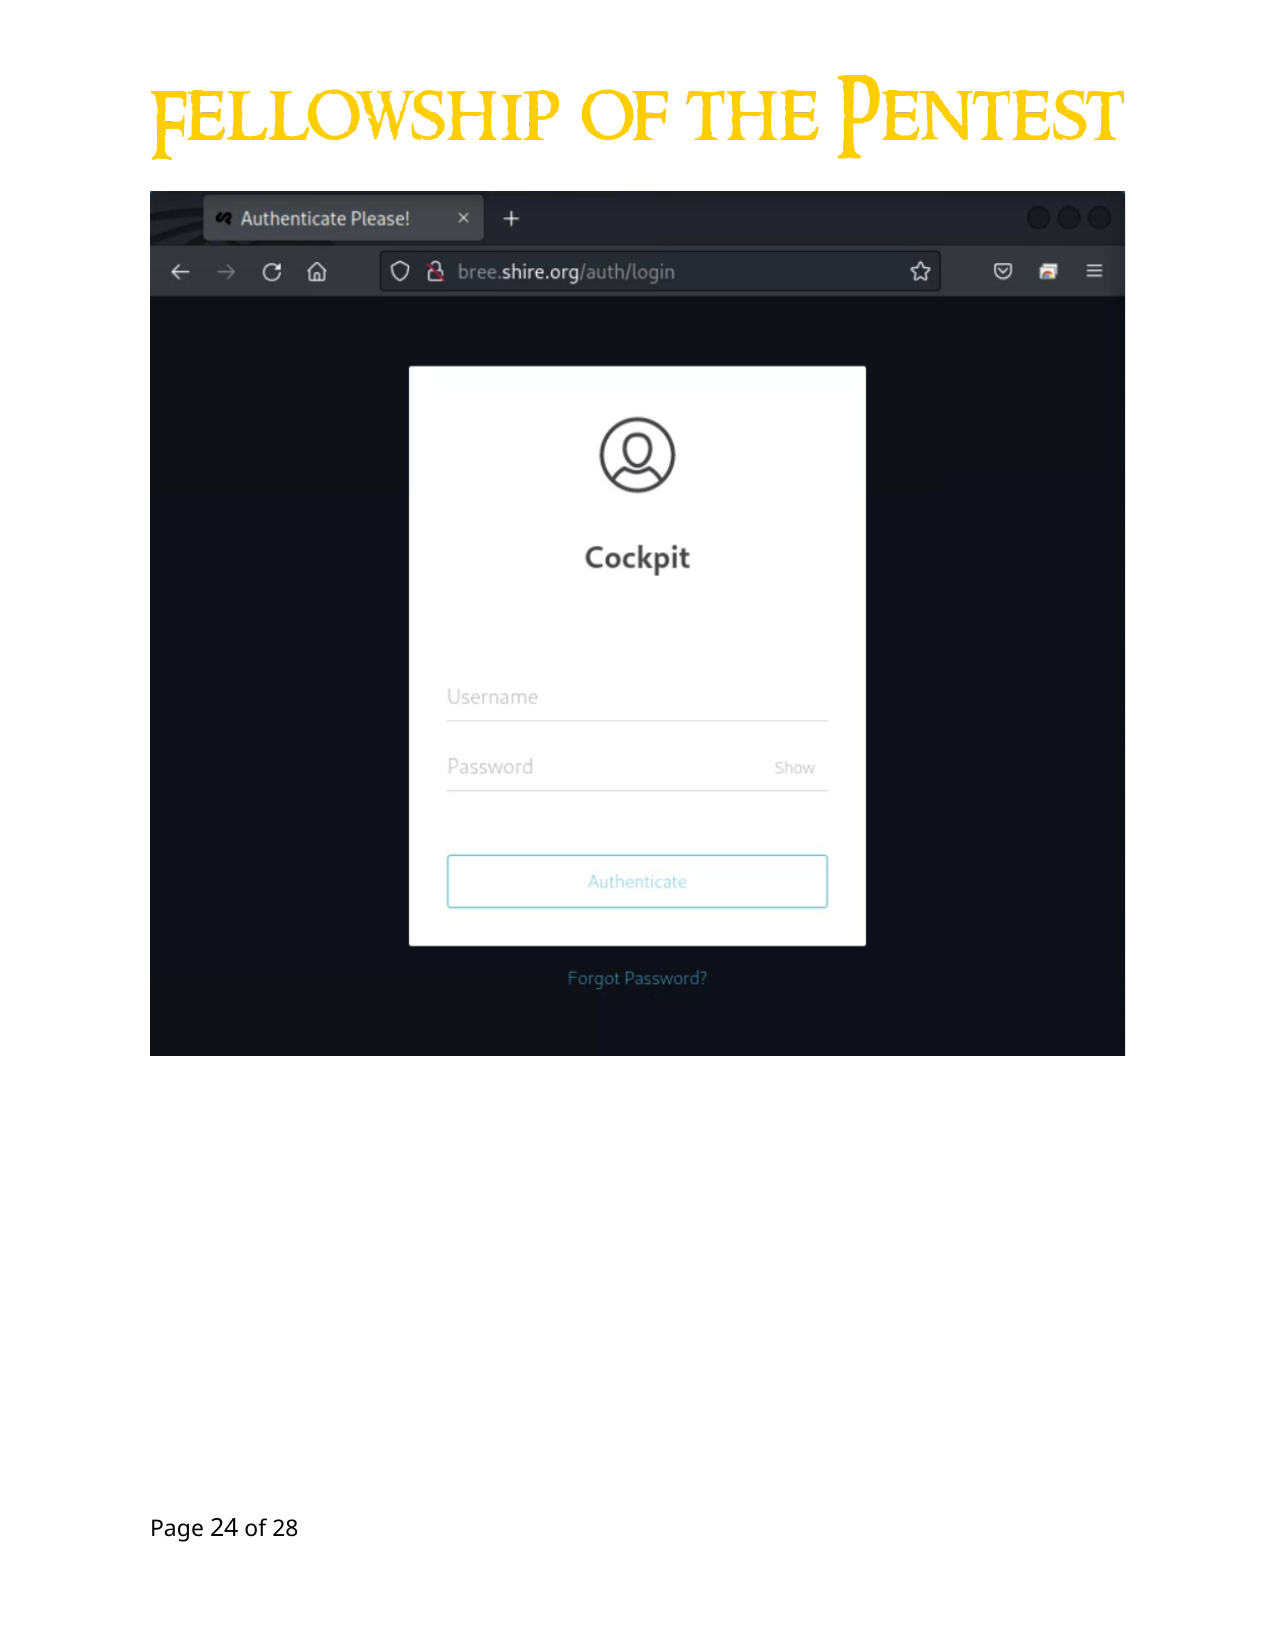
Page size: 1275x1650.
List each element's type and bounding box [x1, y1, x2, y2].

picture [150, 191, 1125, 1056]
picture [150, 75, 1124, 160]
